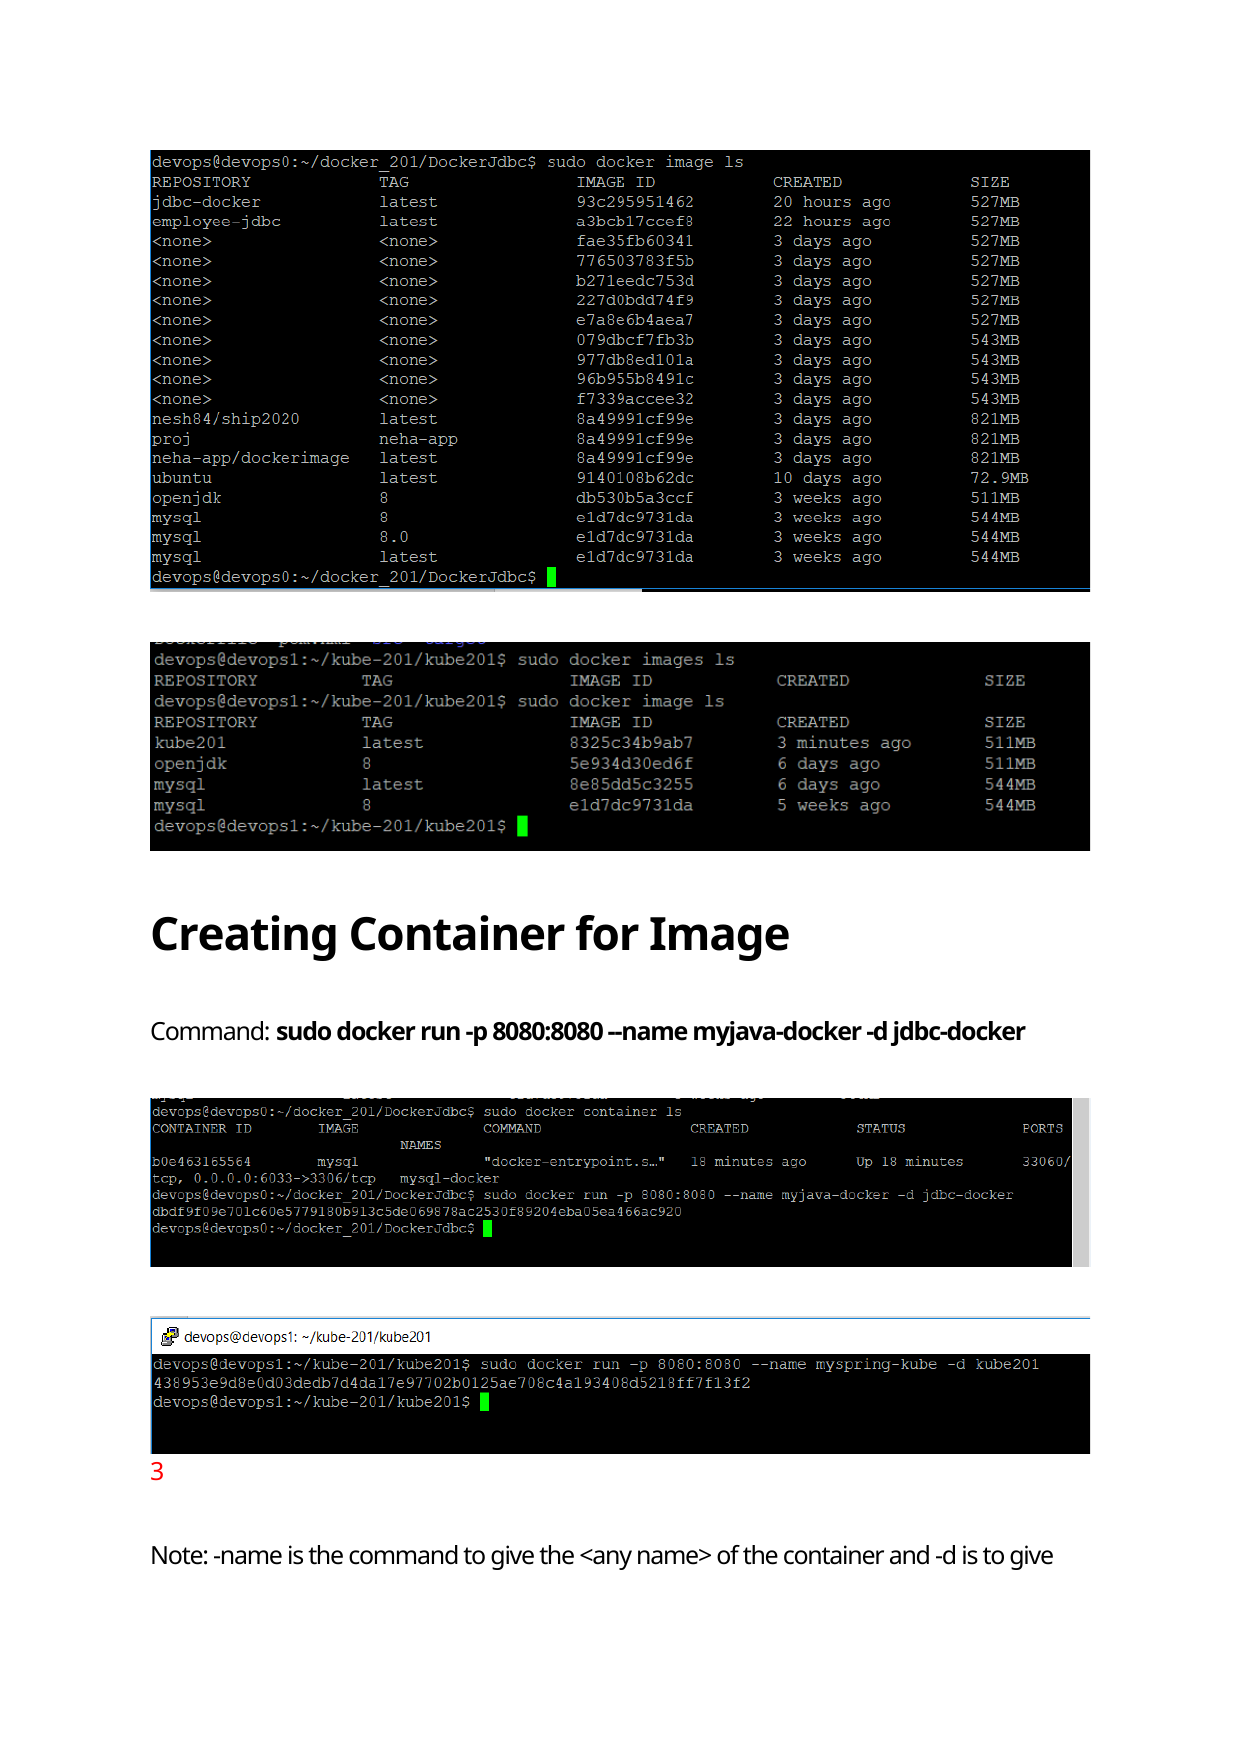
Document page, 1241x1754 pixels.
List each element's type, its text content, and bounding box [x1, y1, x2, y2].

picture [150, 1316, 1091, 1454]
picture [150, 1098, 1091, 1267]
picture [150, 150, 1091, 592]
text 3 [150, 1454, 1090, 1488]
text Command: sudo docker run -p 8080:8080 --name myjava-docker -d jdbc-docker [150, 1014, 1090, 1048]
text Creating Container for Image [150, 901, 1090, 963]
picture [150, 642, 1091, 851]
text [150, 1538, 1090, 1572]
